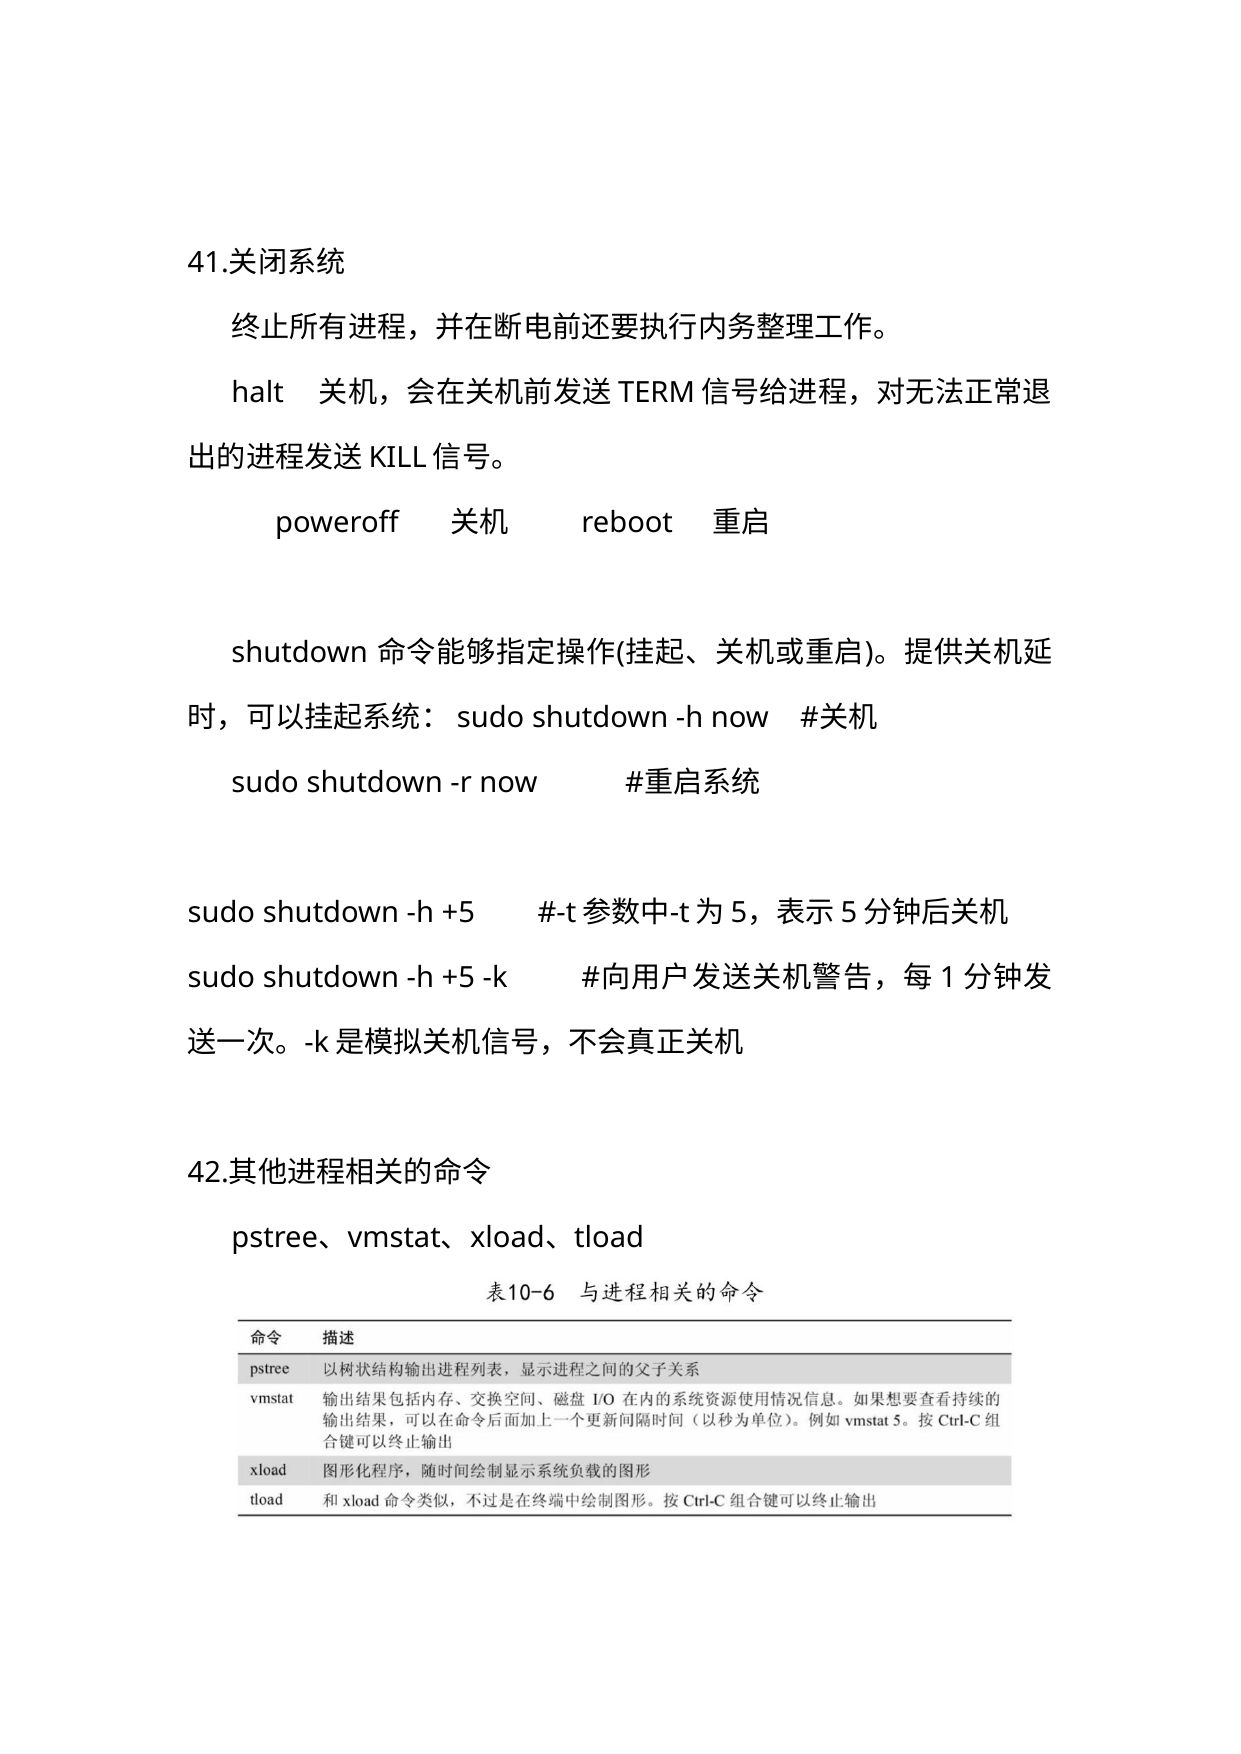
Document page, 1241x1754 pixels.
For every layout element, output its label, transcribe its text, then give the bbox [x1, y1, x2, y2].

list sudo shutdown -r now #重启系统 [187, 747, 1053, 812]
list pstree、vmstat、xload、tload [187, 1202, 1053, 1267]
list 终止所有进程，并在断电前还要执行内务整理工作。 [187, 292, 1053, 357]
list halt 关机，会在关机前发送TERM信号给进程，对无法正常退出的进程发送KILL信号。 [187, 357, 1053, 487]
list poweroff 关机 reboot 重启 [187, 487, 1053, 552]
picture [215, 1267, 1025, 1548]
list sudo shutdown -h +5 -k #向用户发送关机警告，每1分钟发送一次。-k是模拟关机信号，不会真正关机 [187, 942, 1053, 1072]
list 42.其他进程相关的命令 [187, 1137, 1053, 1202]
list shutdown 命令能够指定操作(挂起、关机或重启)。提供关机延时，可以挂起系统： sudo shutdown -h now #关机 [187, 617, 1053, 747]
list 41.关闭系统 [187, 227, 1053, 292]
list sudo shutdown -h +5 #-t参数中-t为5，表示5分钟后关机 [187, 877, 1053, 942]
